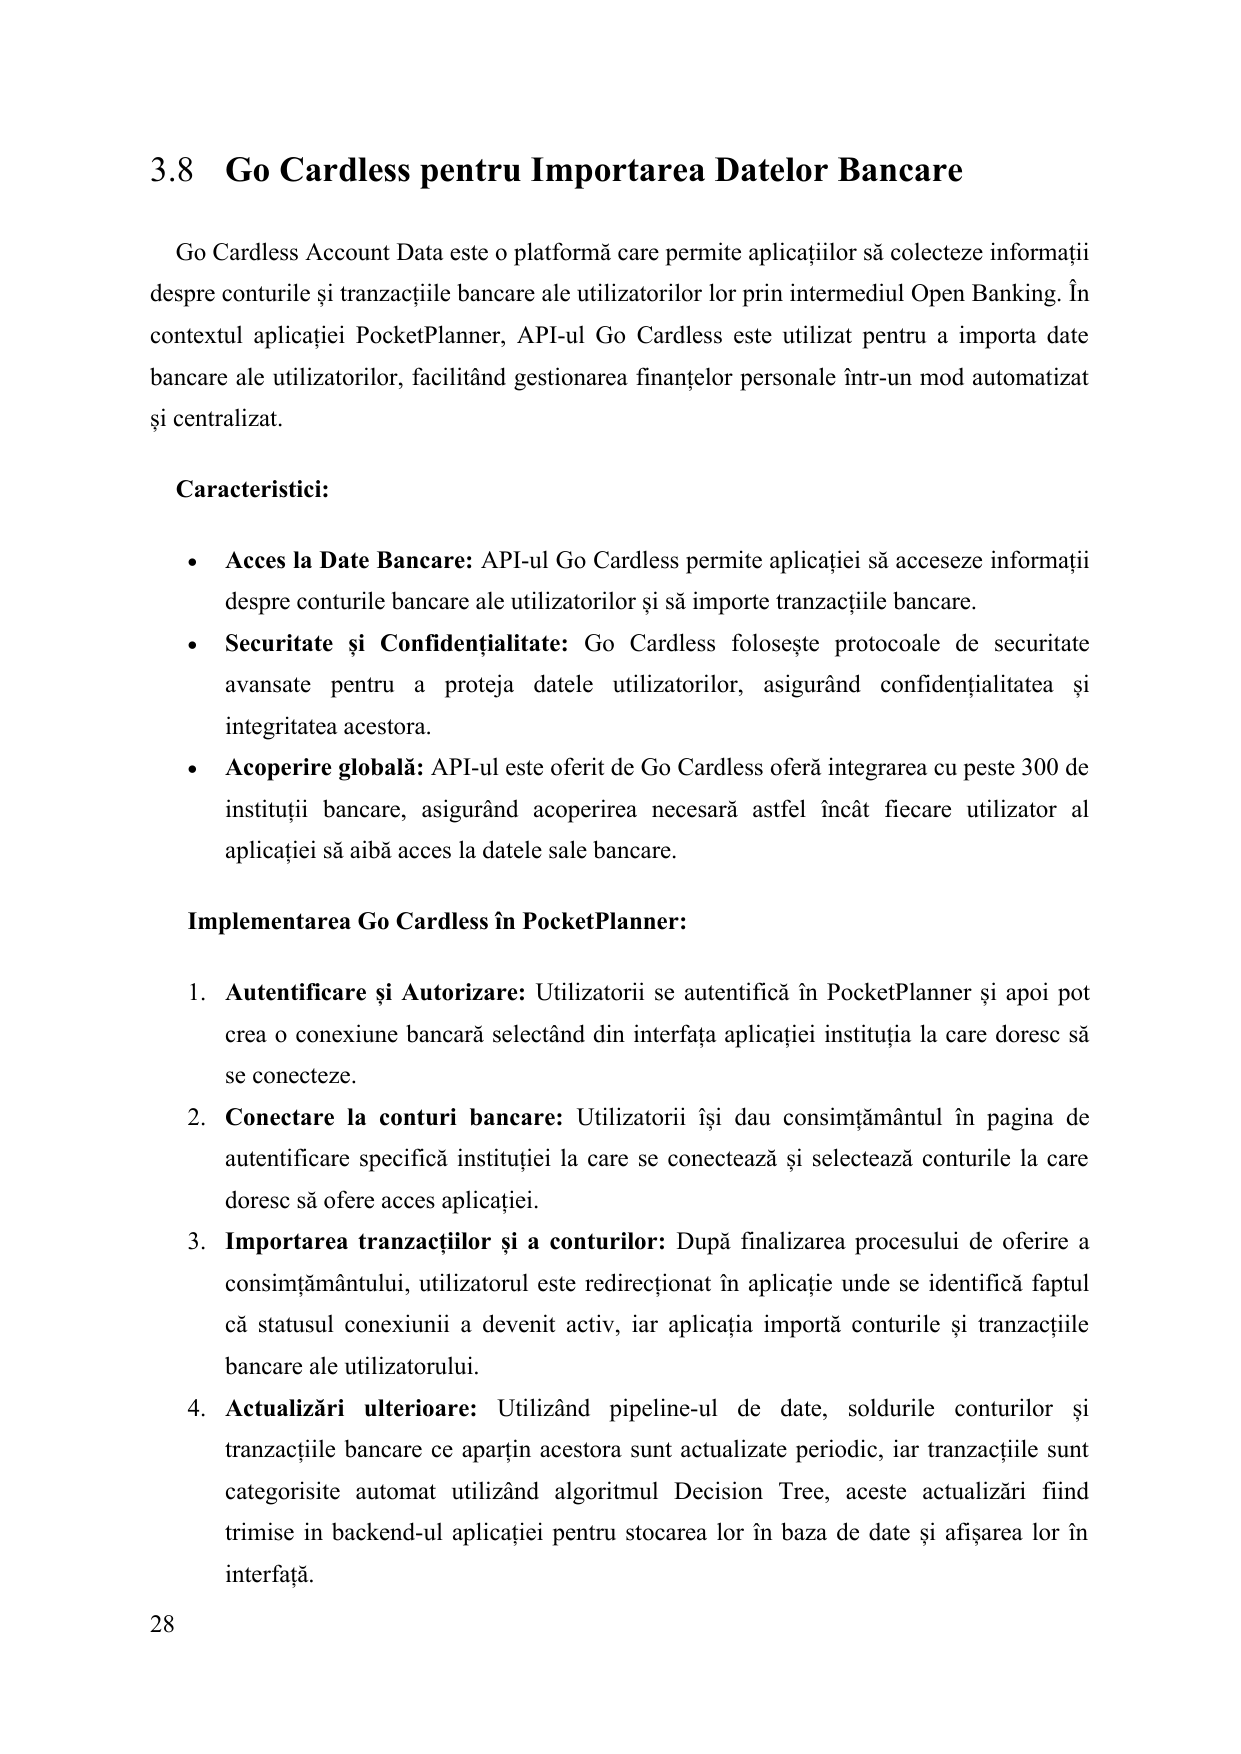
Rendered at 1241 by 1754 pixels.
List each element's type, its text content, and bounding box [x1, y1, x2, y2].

subtitle Implementarea Go Cardless în PocketPlanner: [176, 907, 1065, 935]
subtitle Caracteristici: [176, 475, 1065, 503]
list Autentificare și Autorizare: Utilizatorii se autentifică în PocketPlanner și apoi pot crea o conexiune bancară selectând din interfața aplicației instituția la care doresc să se conecteze. [187, 978, 1090, 1089]
text Go Cardless Account Data este o platformă care permite aplicațiilor să colecteze informații despre conturile și tranzacțiile bancare ale utilizatorilor lor prin intermediul Open Banking. În contextul aplicației PocketPlanner, API-ul Go Cardless este utilizat pentru a importa date bancare ale utilizatorilor, facilitând gestionarea finanțelor personale într-un mod automatizat și centralizat. [150, 238, 1090, 432]
list Actualizări ulterioare: Utilizând pipeline-ul de date, soldurile conturilor și tranzacțiile bancare ce aparțin acestora sunt actualizate periodic, iar tranzacțiile sunt categorisite automat utilizând algoritmul Decision Tree, aceste actualizări fiind trimise in backend-ul aplicației pentru stocarea lor în baza de date și afișarea lor în interfață. [187, 1394, 1090, 1588]
list Securitate și Confidențialitate: Go Cardless folosește protocoale de securitate avansate pentru a proteja datele utilizatorilor, asigurând confidențialitatea și integritatea acestora. [187, 629, 1090, 740]
subtitle Go Cardless pentru Importarea Datelor Bancare [150, 150, 1090, 189]
list Conectare la conturi bancare: Utilizatorii își dau consimțământul în pagina de autentificare specifică instituției la care se conectează și selectează conturile la care doresc să ofere acces aplicației. [187, 1103, 1090, 1214]
list Importarea tranzacțiilor și a conturilor: După finalizarea procesului de oferire a consimțământului, utilizatorul este redirecționat în aplicație unde se identifică faptul că statusul conexiunii a devenit activ, iar aplicația importă conturile și tranzacțiile bancare ale utilizatorului. [187, 1227, 1090, 1380]
list Acces la Date Bancare: API-ul Go Cardless permite aplicației să acceseze informații despre conturile bancare ale utilizatorilor și să importe tranzacțiile bancare. [187, 546, 1090, 615]
list Acoperire globală: API-ul este oferit de Go Cardless oferă integrarea cu peste 300 de instituții bancare, asigurând acoperirea necesară astfel încât fiecare utilizator al aplicației să aibă acces la datele sale bancare. [187, 753, 1090, 864]
